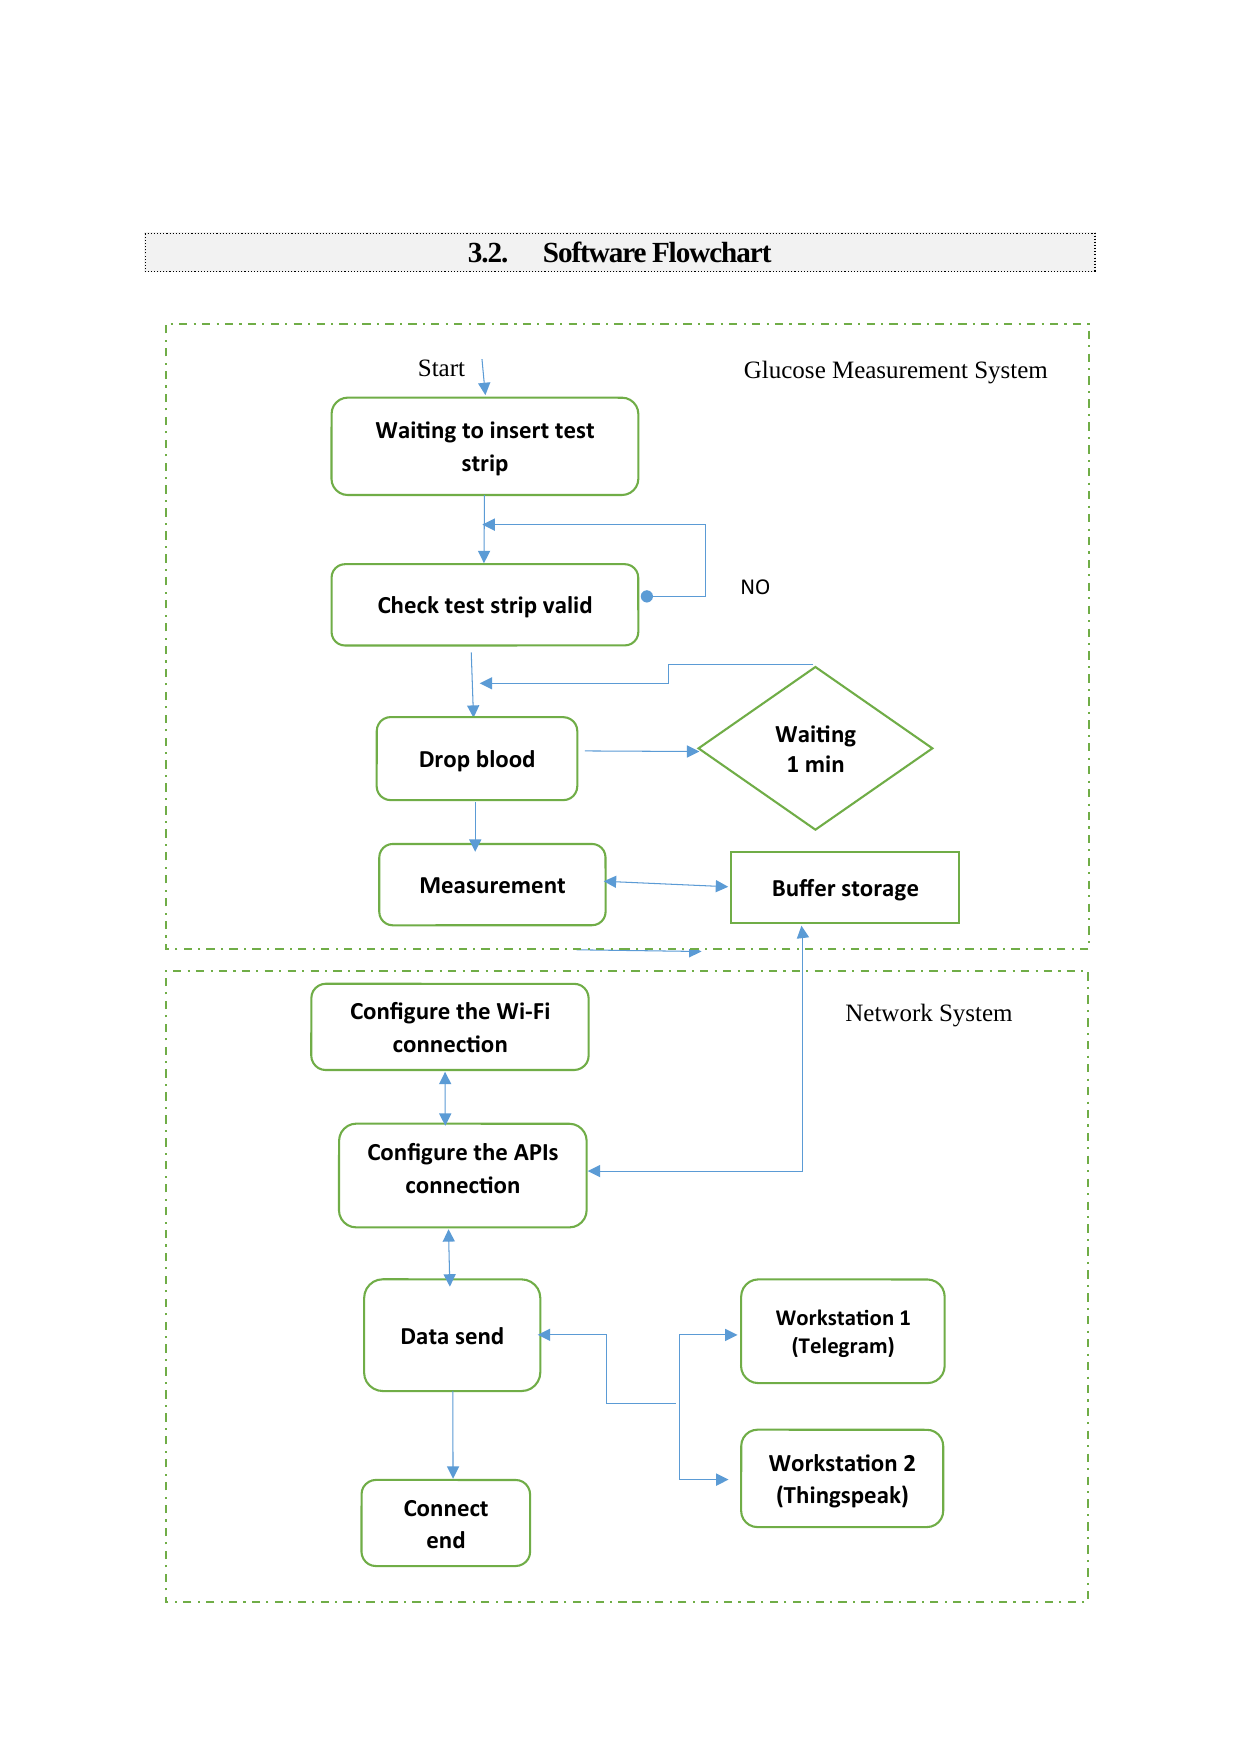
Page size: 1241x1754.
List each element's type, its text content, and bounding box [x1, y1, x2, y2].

subtitle Software Flowchart [144, 232, 1096, 272]
